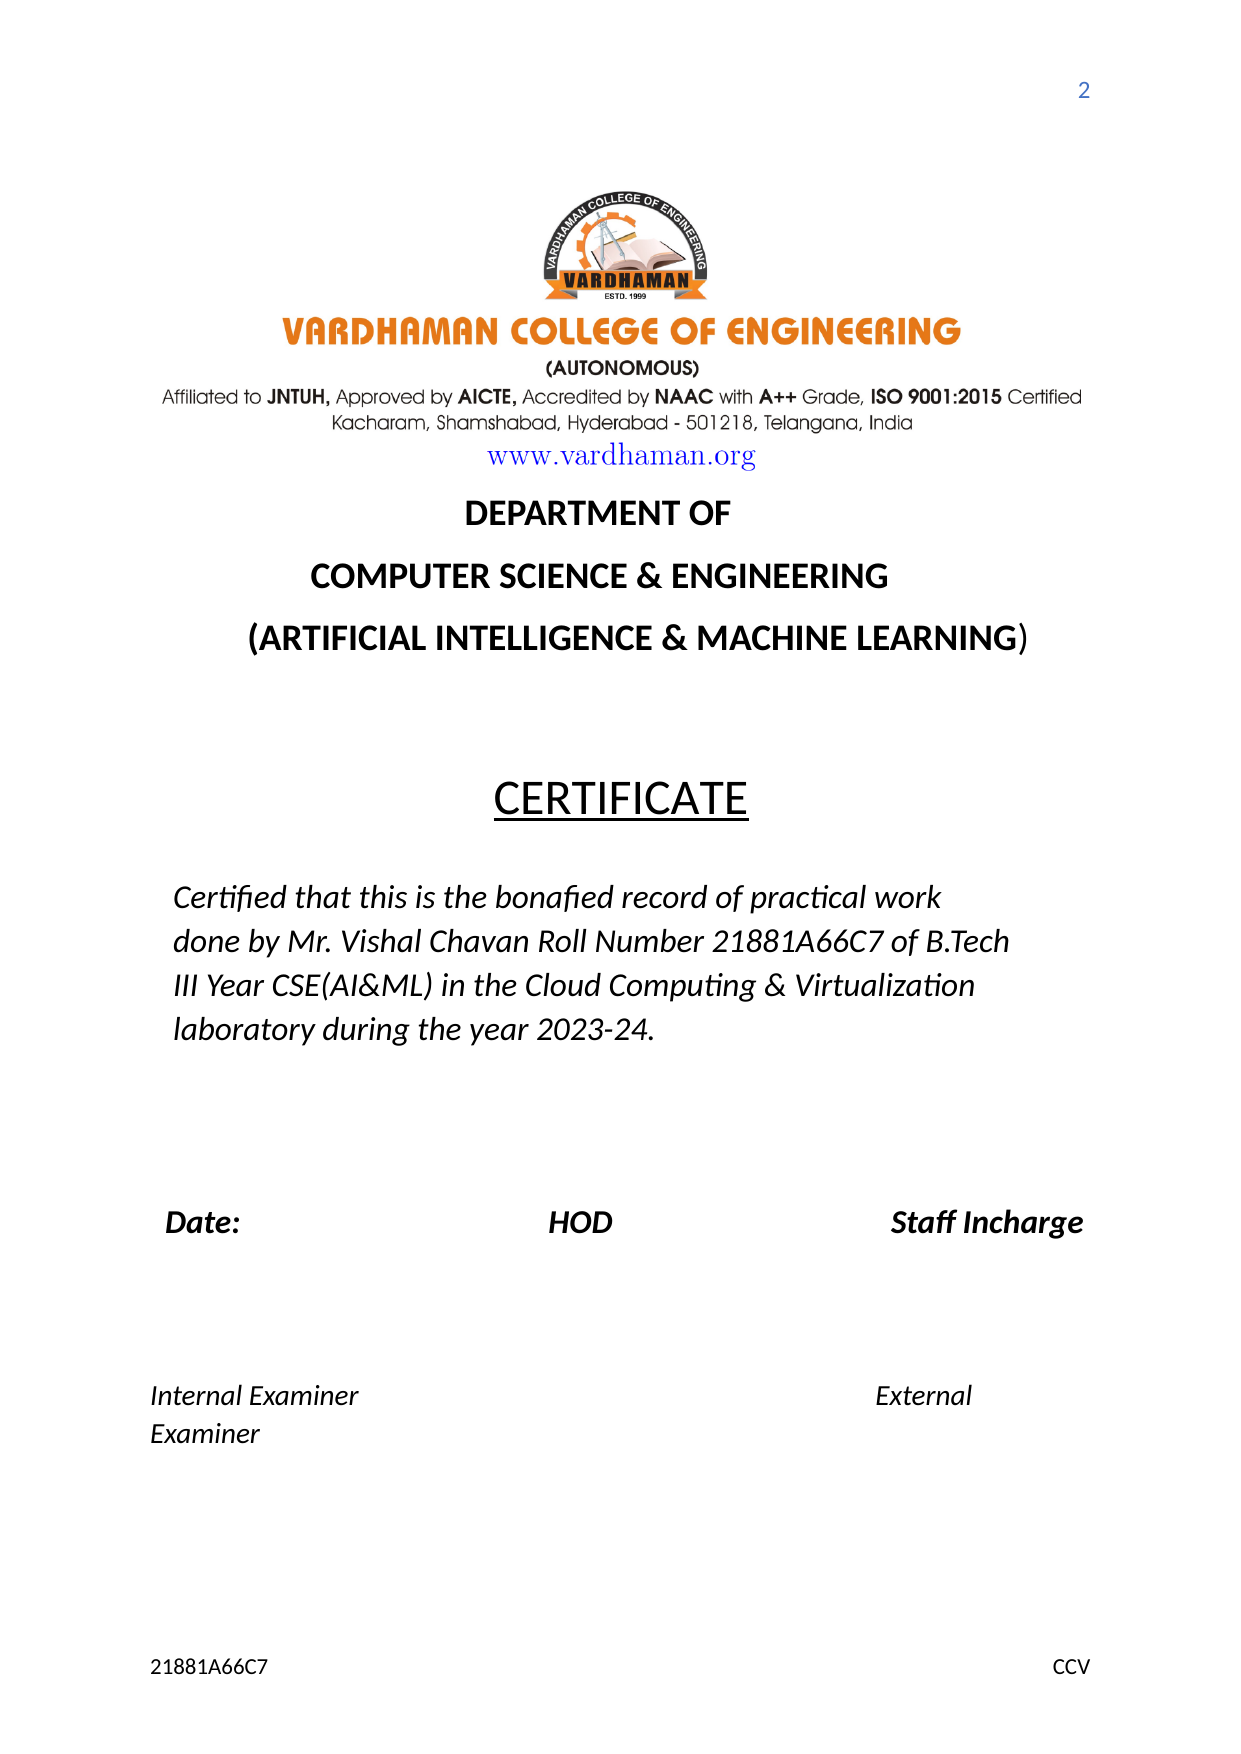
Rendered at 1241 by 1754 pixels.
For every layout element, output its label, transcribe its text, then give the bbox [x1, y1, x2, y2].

subtitle CERTIFICATE [425, 766, 817, 827]
text Internal Examiner External Examiner [150, 1377, 1090, 1451]
text (ARTIFICIAL INTELLIGENCE & MACHINE LEARNING) [247, 614, 1090, 660]
text COMPUTER SCIENCE & ENGINEERING [150, 552, 911, 597]
text Date: HOD Staff Incharge [150, 1201, 1090, 1241]
text Certified that this is the bonafied record of practical work done by Mr. Vishal Chavan Roll Number 21881A66C7 of B.Tech III Year CSE(AI&ML) in the Cloud Computing & Virtualization laboratory during the year 2023-24. [173, 876, 1016, 1049]
picture [150, 176, 1091, 471]
text DEPARTMENT OF [355, 489, 911, 535]
